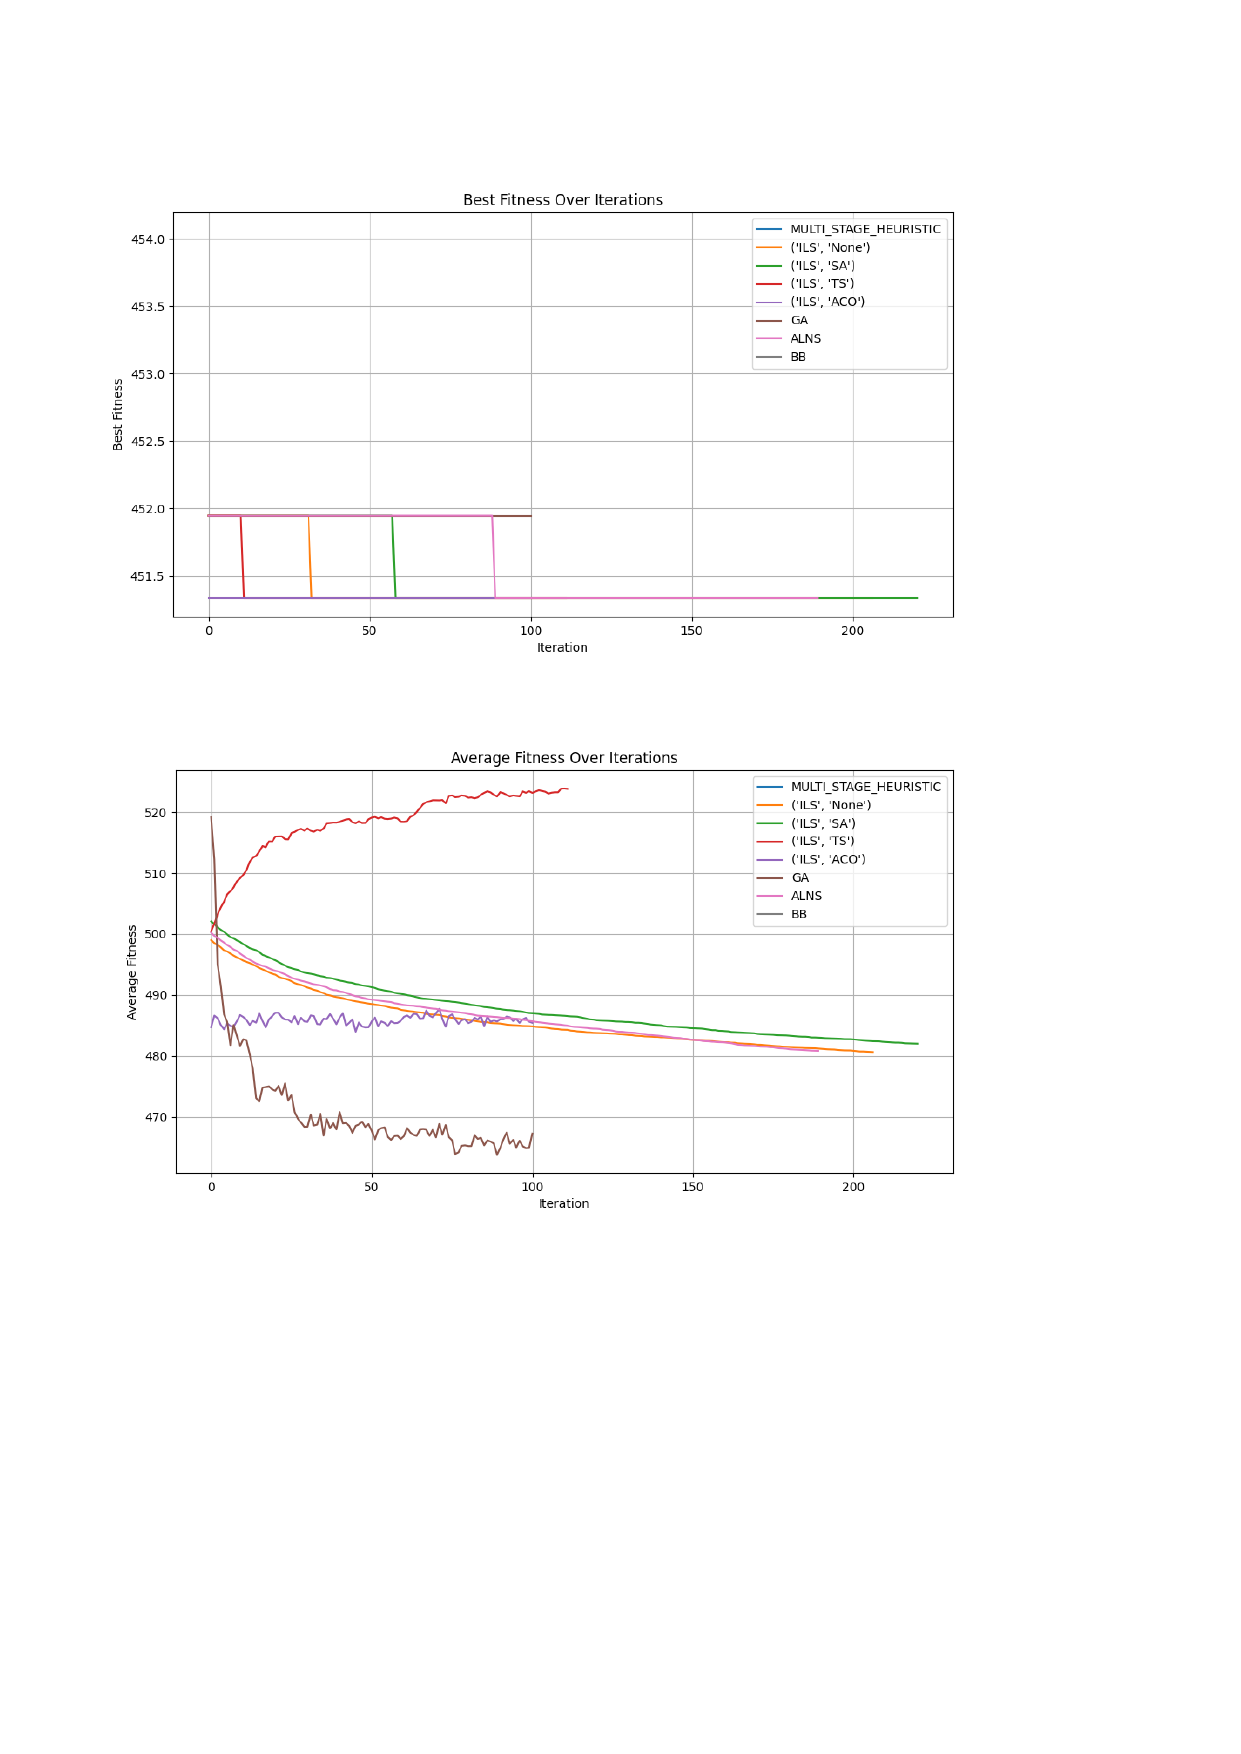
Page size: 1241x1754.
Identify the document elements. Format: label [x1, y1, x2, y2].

picture [50, 707, 1053, 1230]
picture [47, 150, 1053, 674]
